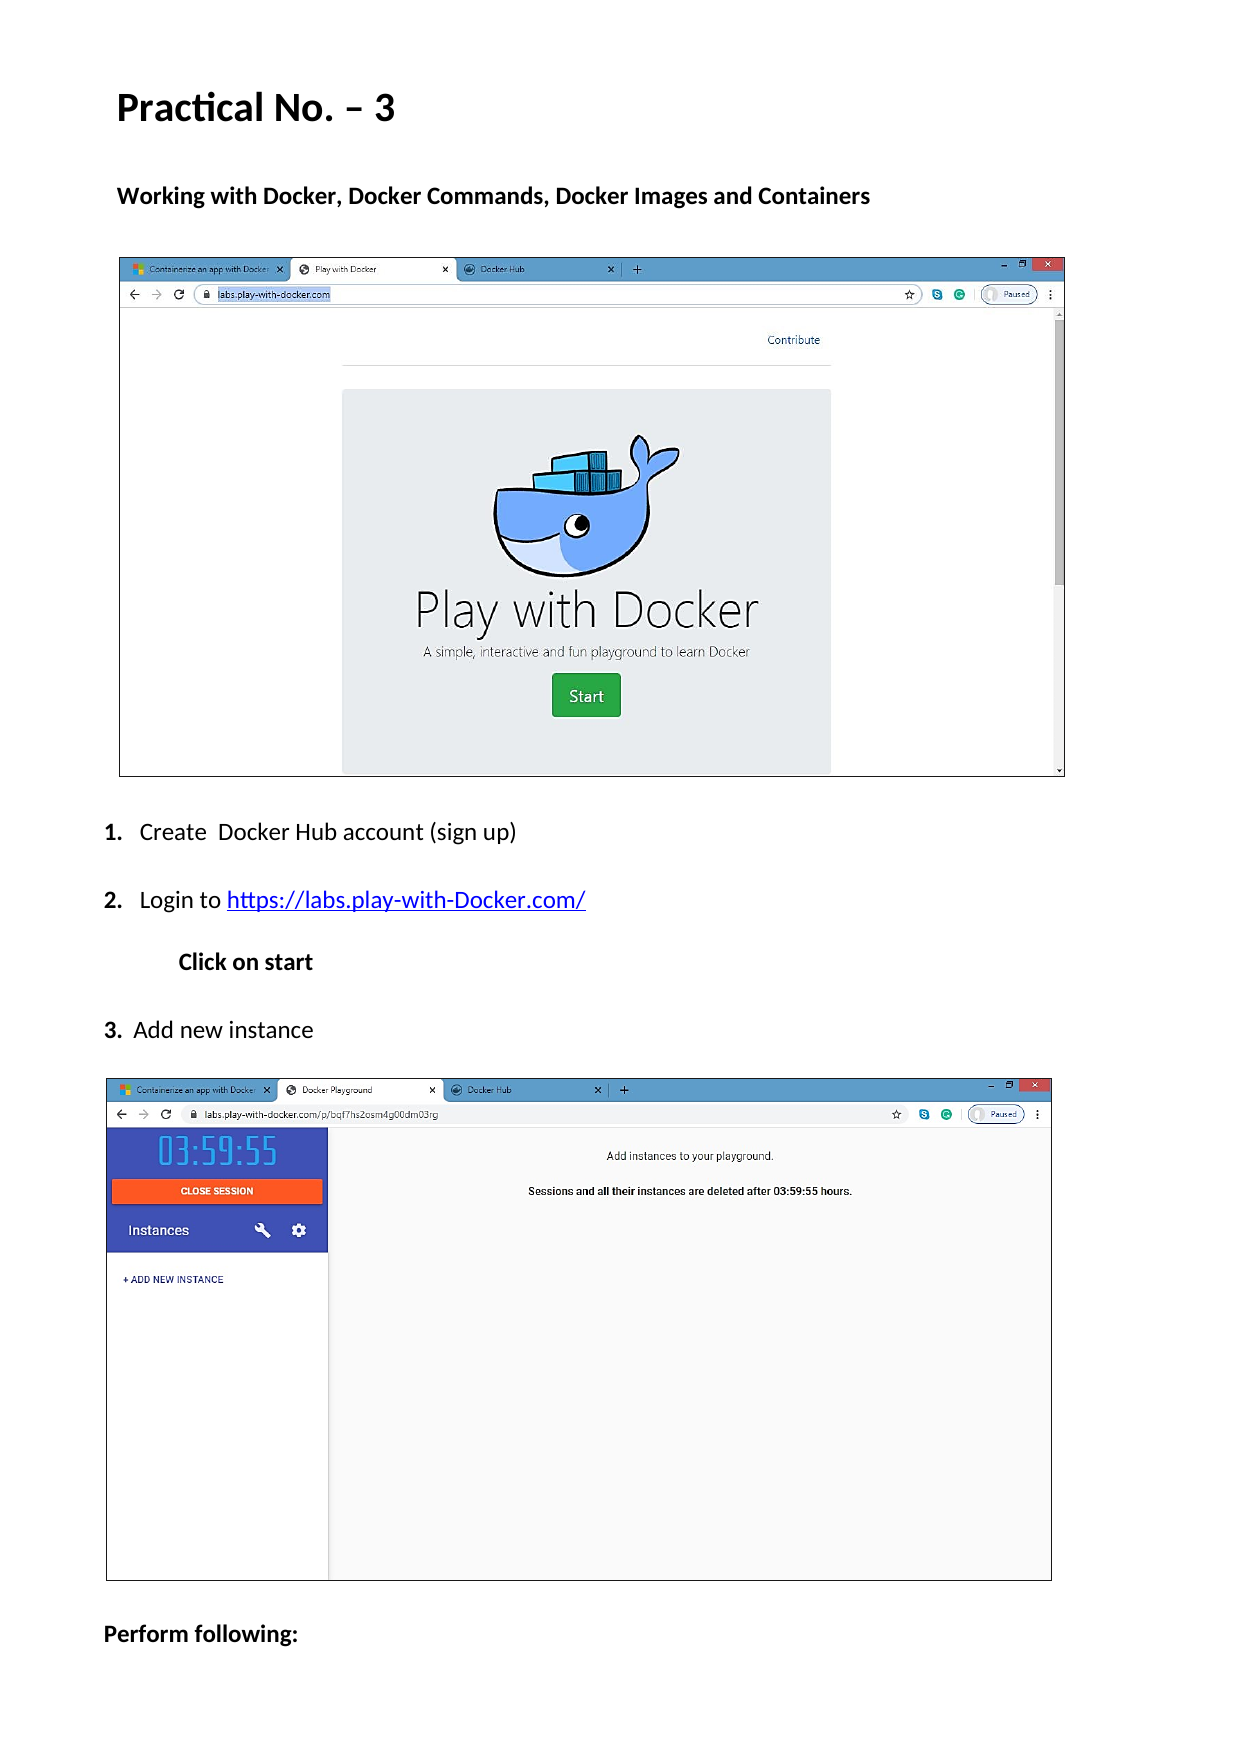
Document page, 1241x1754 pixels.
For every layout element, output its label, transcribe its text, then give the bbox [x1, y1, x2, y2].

text Working with Docker, Docker Commands, Docker Images and Containers [117, 180, 1152, 211]
list Add new instance [103, 1014, 668, 1045]
text Perform following: [103, 1618, 668, 1649]
text Practical No. – 3 [117, 81, 1152, 132]
picture [120, 258, 1064, 776]
list Create Docker Hub account (sign up) [103, 816, 910, 847]
picture [107, 1079, 1051, 1580]
list Login to https://labs.play-with-Docker.com/ [103, 884, 910, 914]
text Click on start [103, 946, 668, 977]
